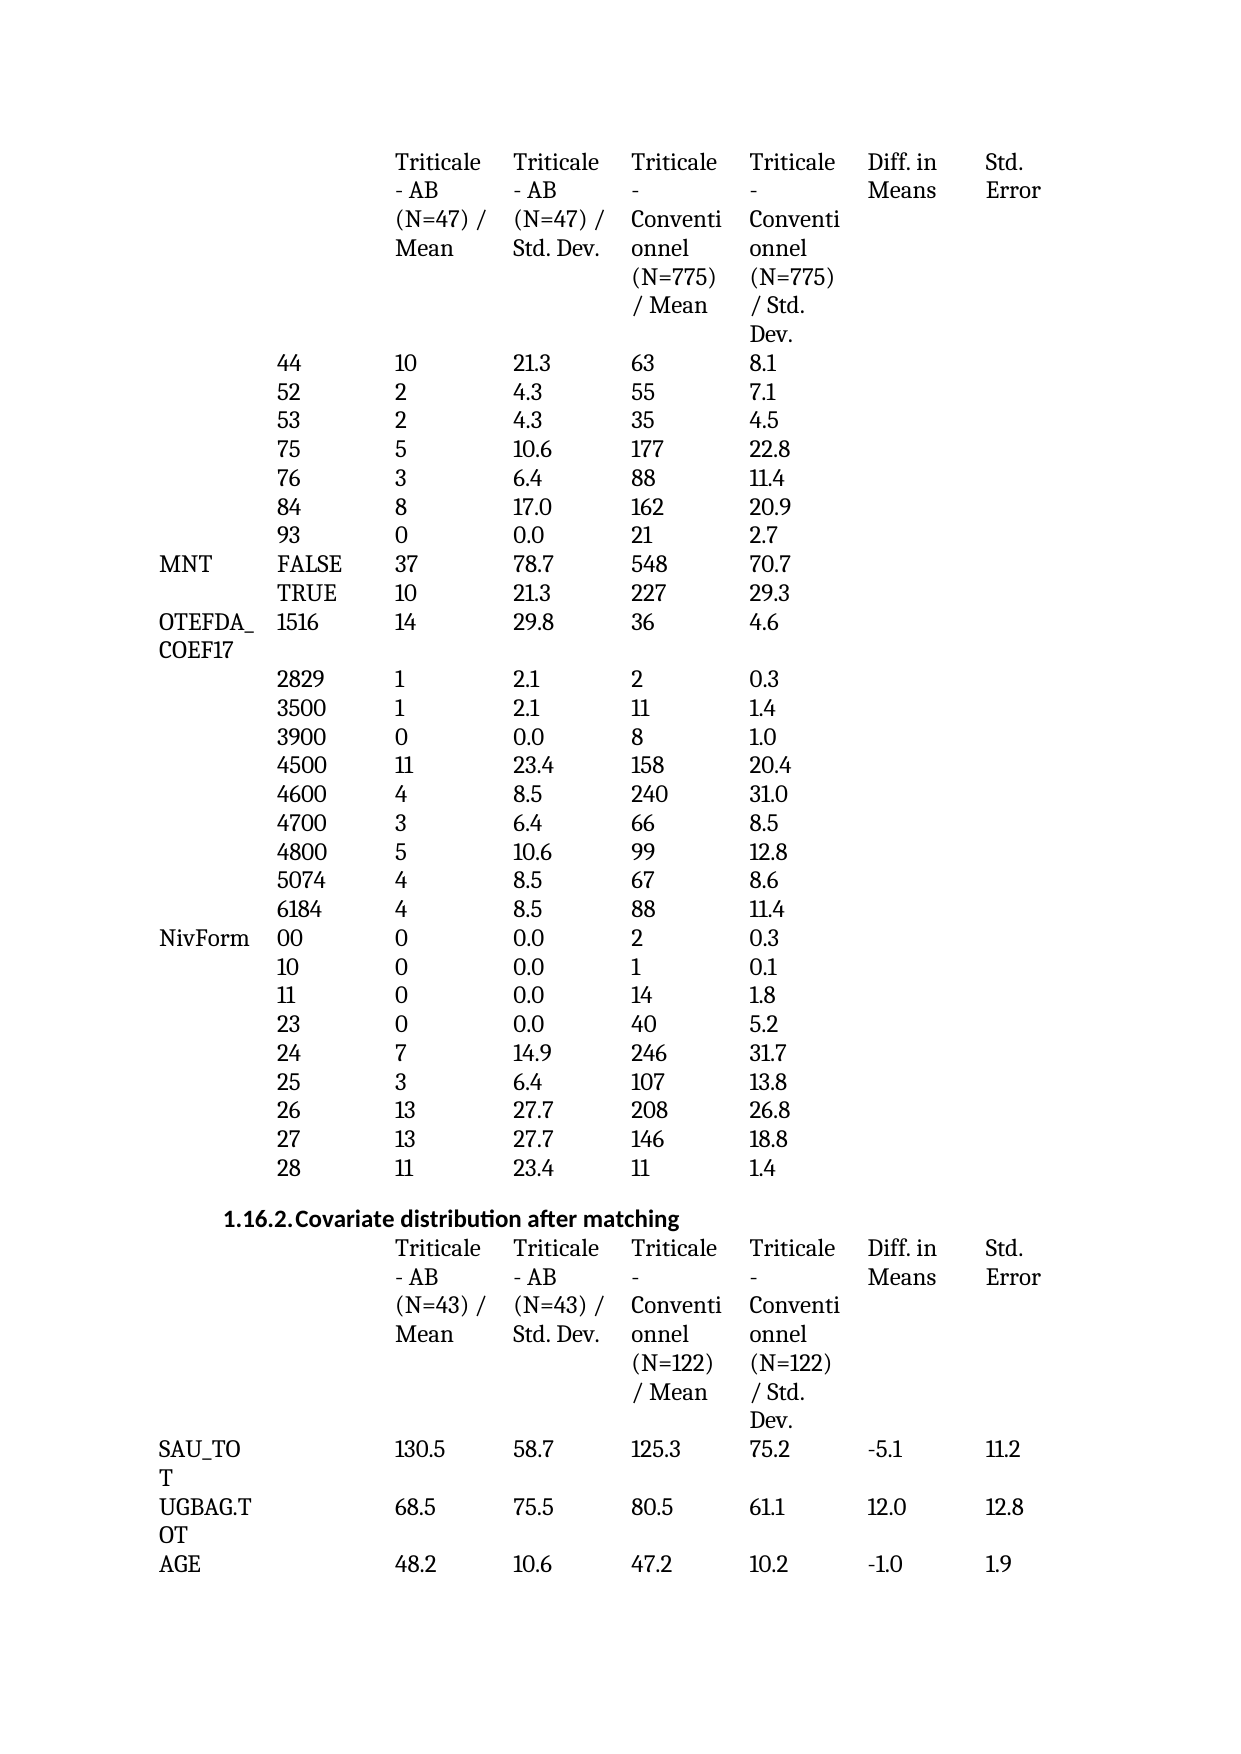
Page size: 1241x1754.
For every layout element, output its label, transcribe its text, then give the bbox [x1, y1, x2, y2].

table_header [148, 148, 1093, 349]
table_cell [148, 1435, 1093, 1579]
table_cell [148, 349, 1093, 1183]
subtitle Covariate distribution after matching [223, 1203, 1093, 1234]
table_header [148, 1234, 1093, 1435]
